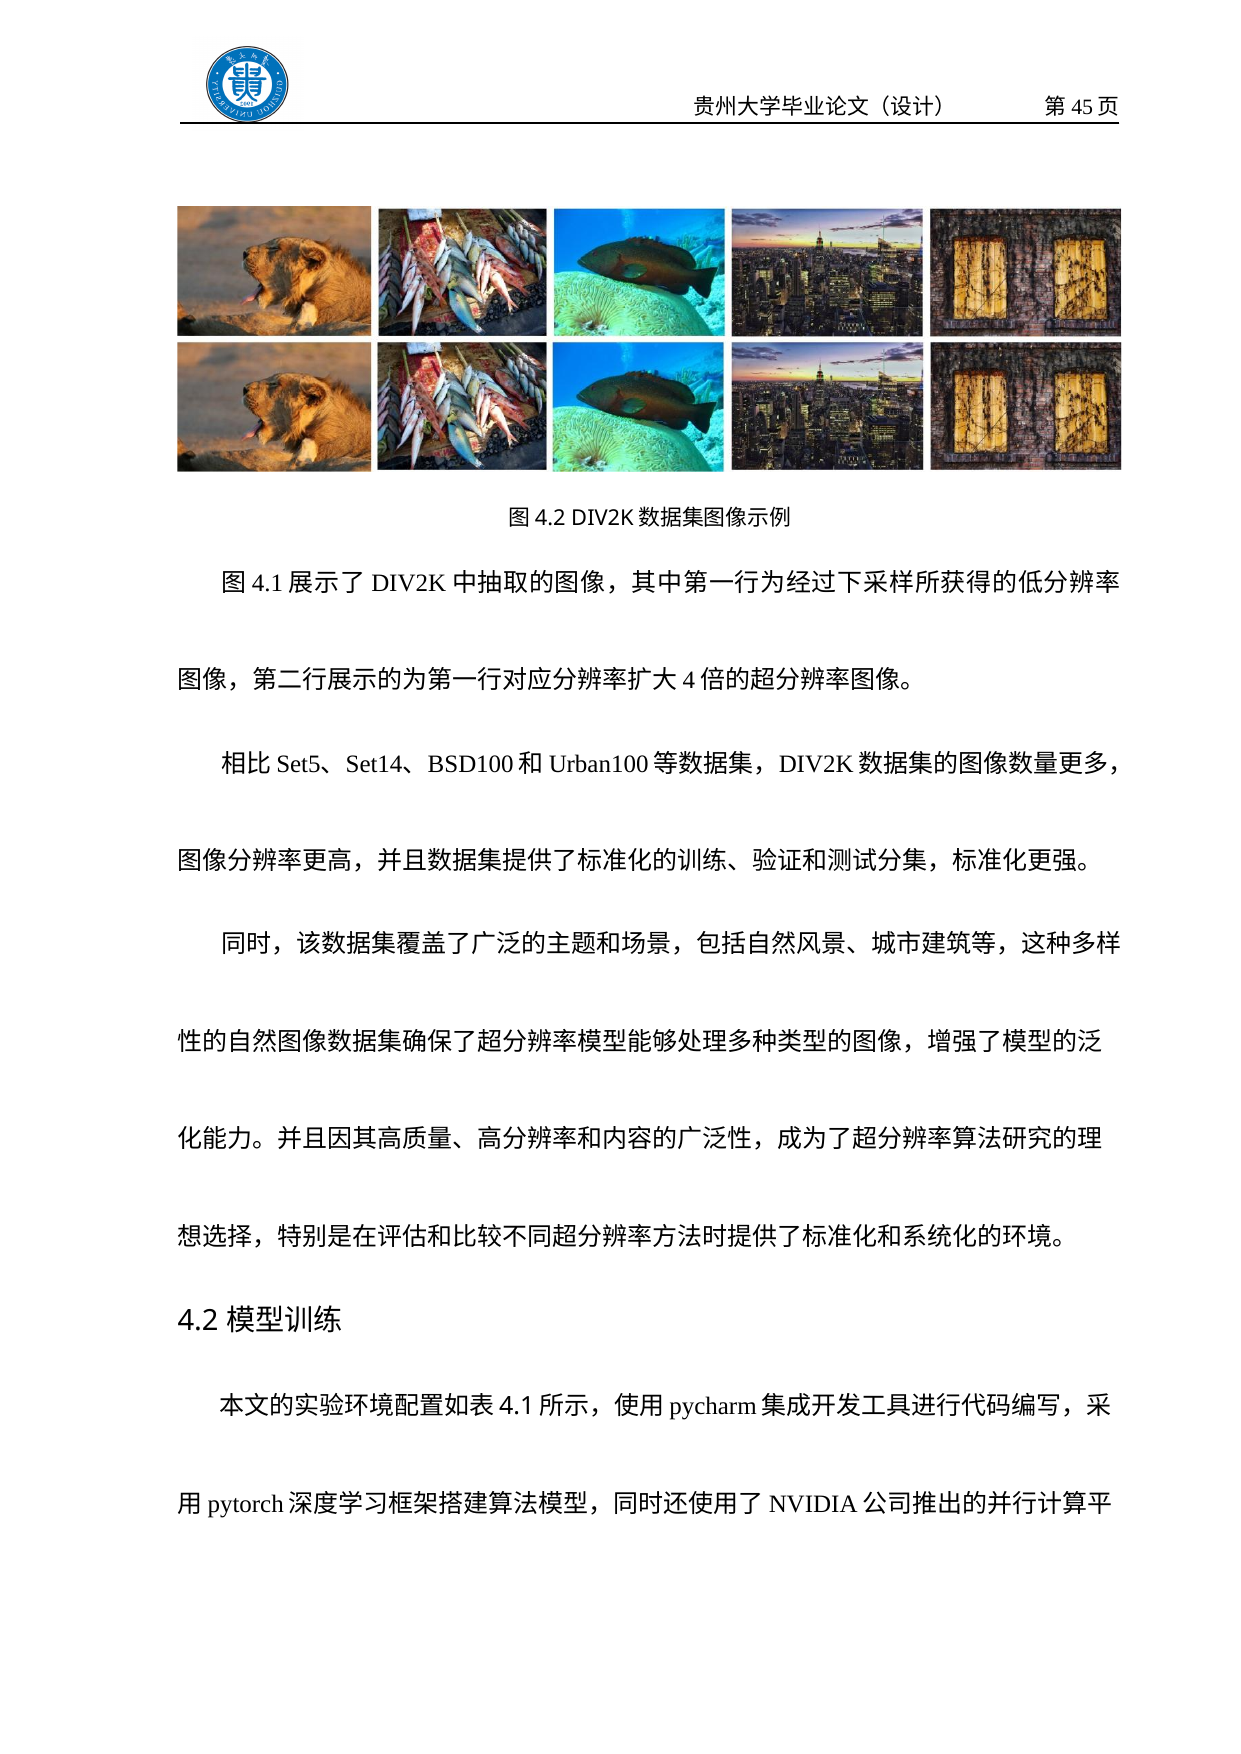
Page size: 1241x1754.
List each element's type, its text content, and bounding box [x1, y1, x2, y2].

text 同时，该数据集覆盖了广泛的主题和场景，包括自然风景、城市建筑等，这种多样性的自然图像数据集确保了超分辨率模型能够处理多种类型的图像，增强了模型的泛化能力。并且因其高质量、高分辨率和内容的广泛性，成为了超分辨率算法研究的理想选择，特别是在评估和比较不同超分辨率方法时提供了标准化和系统化的环境。 [177, 909, 1122, 1267]
subtitle 4.2 模型训练 [177, 1285, 1122, 1350]
picture [191, 124, 305, 131]
list 图4.1展示了DIV2K中抽取的图像，其中第一行为经过下采样所获得的低分辨率图像，第二行展示的为第一行对应分辨率扩大4倍的超分辨率图像。 [177, 548, 1122, 711]
picture [177, 206, 1122, 472]
text 相比Set5、Set14、BSD100和Urban100等数据集，DIV2K数据集的图像数量更多，图像分辨率更高，并且数据集提供了标准化的训练、验证和测试分集，标准化更强。 [177, 729, 1122, 891]
picture [191, 36, 305, 122]
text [177, 1371, 1122, 1534]
text 图4.2 DIV2K数据集图像示例 [177, 500, 1122, 532]
